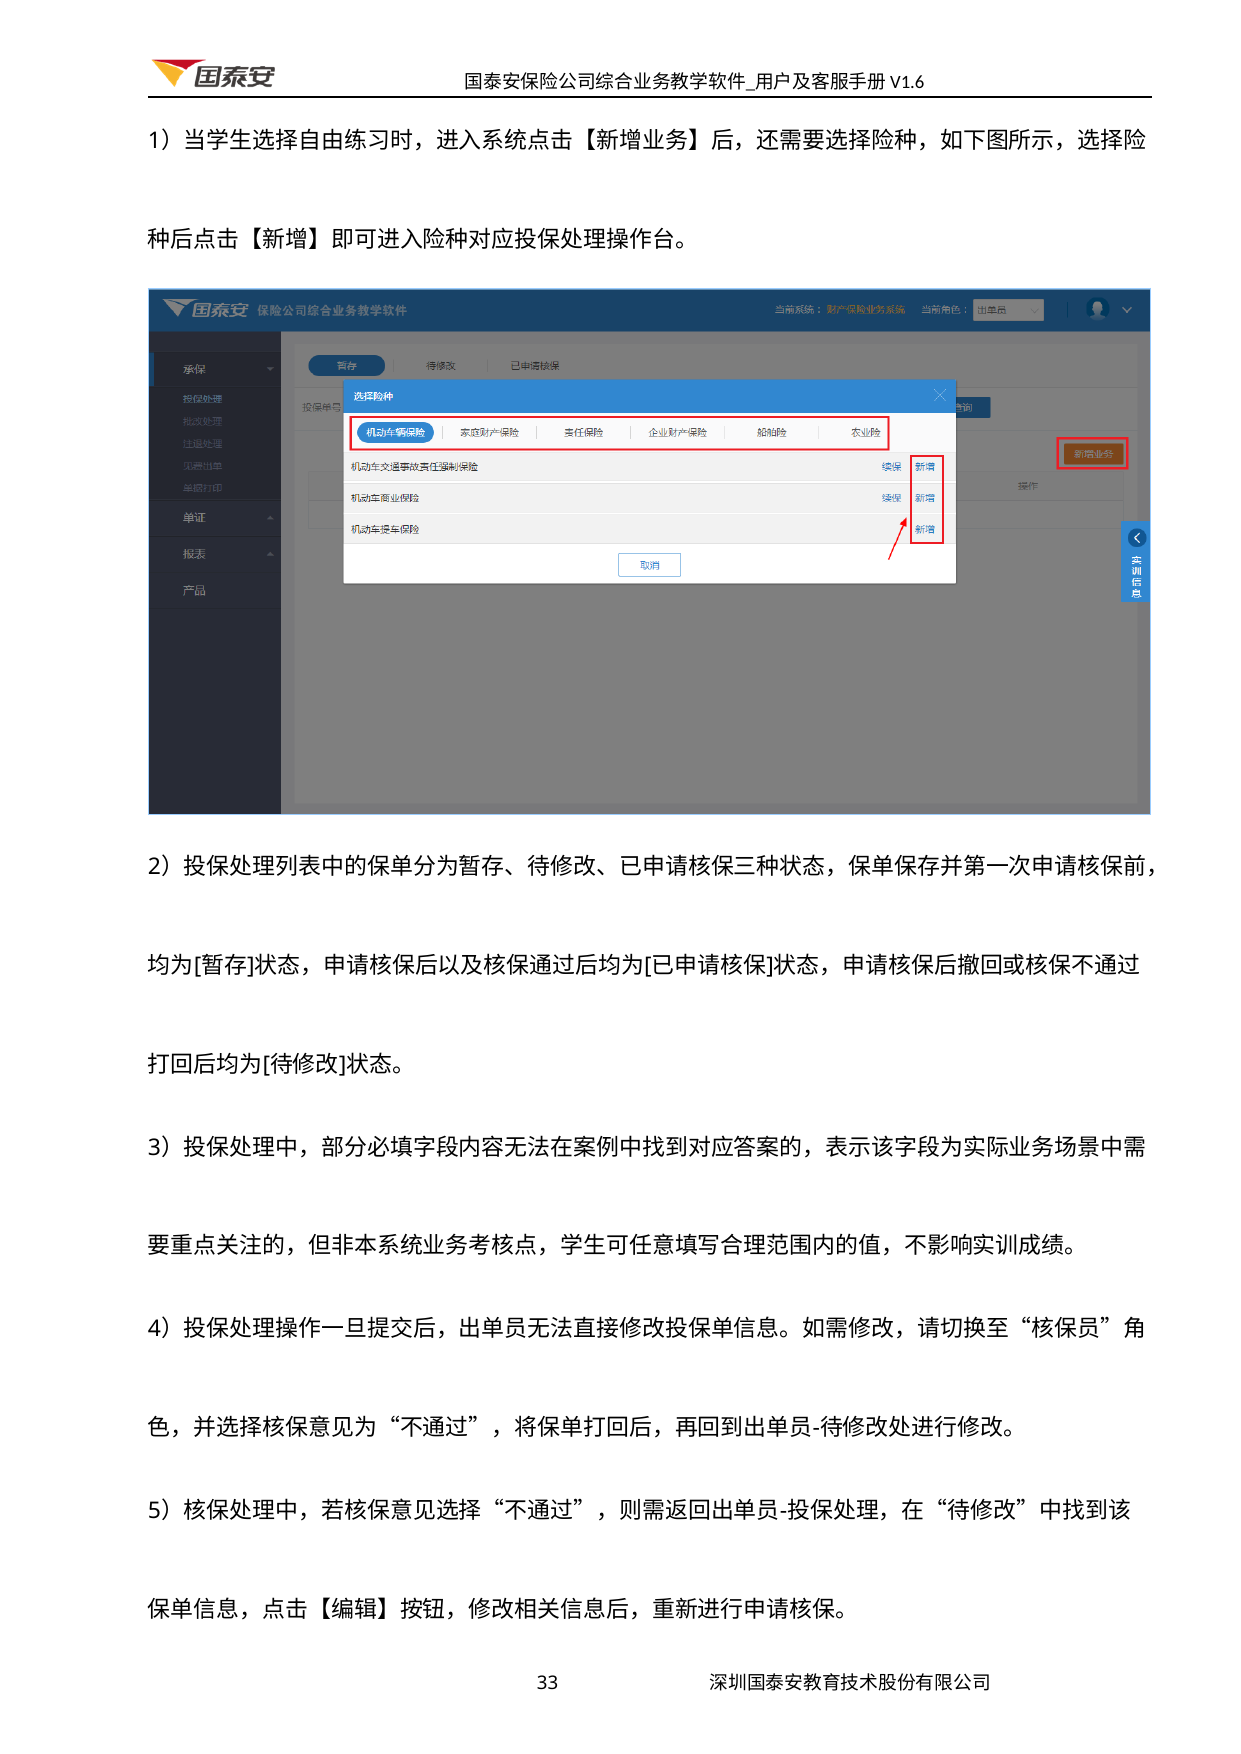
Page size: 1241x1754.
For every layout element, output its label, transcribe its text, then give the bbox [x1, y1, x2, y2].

picture [147, 59, 278, 89]
text 5）核保处理中，若核保意见选择“不通过”，则需返回出单员-投保处理，在“待修改”中找到该保单信息，点击【编辑】按钮，修改相关信息后，重新进行申请核保。 [148, 1475, 1152, 1641]
text 3）投保处理中，部分必填字段内容无法在案例中找到对应答案的，表示该字段为实际业务场景中需要重点关注的，但非本系统业务考核点，学生可任意填写合理范围内的值，不影响实训成绩。 [148, 1112, 1152, 1277]
text 2）投保处理列表中的保单分为暂存、待修改、已申请核保三种状态，保单保存并第一次申请核保前，均为[暂存]状态，申请核保后以及核保通过后均为[已申请核保]状态，申请核保后撤回或核保不通过打回后均为[待修改]状态。 [148, 831, 1152, 1095]
text 1）当学生选择自由练习时，进入系统点击【新增业务】后，还需要选择险种，如下图所示，选择险种后点击【新增】即可进入险种对应投保处理操作台。 [148, 106, 1152, 271]
picture [149, 289, 1150, 814]
text 4）投保处理操作一旦提交后，出单员无法直接修改投保单信息。如需修改，请切换至“核保员”角色，并选择核保意见为“不通过”，将保单打回后，再回到出单员-待修改处进行修改。 [148, 1294, 1152, 1459]
